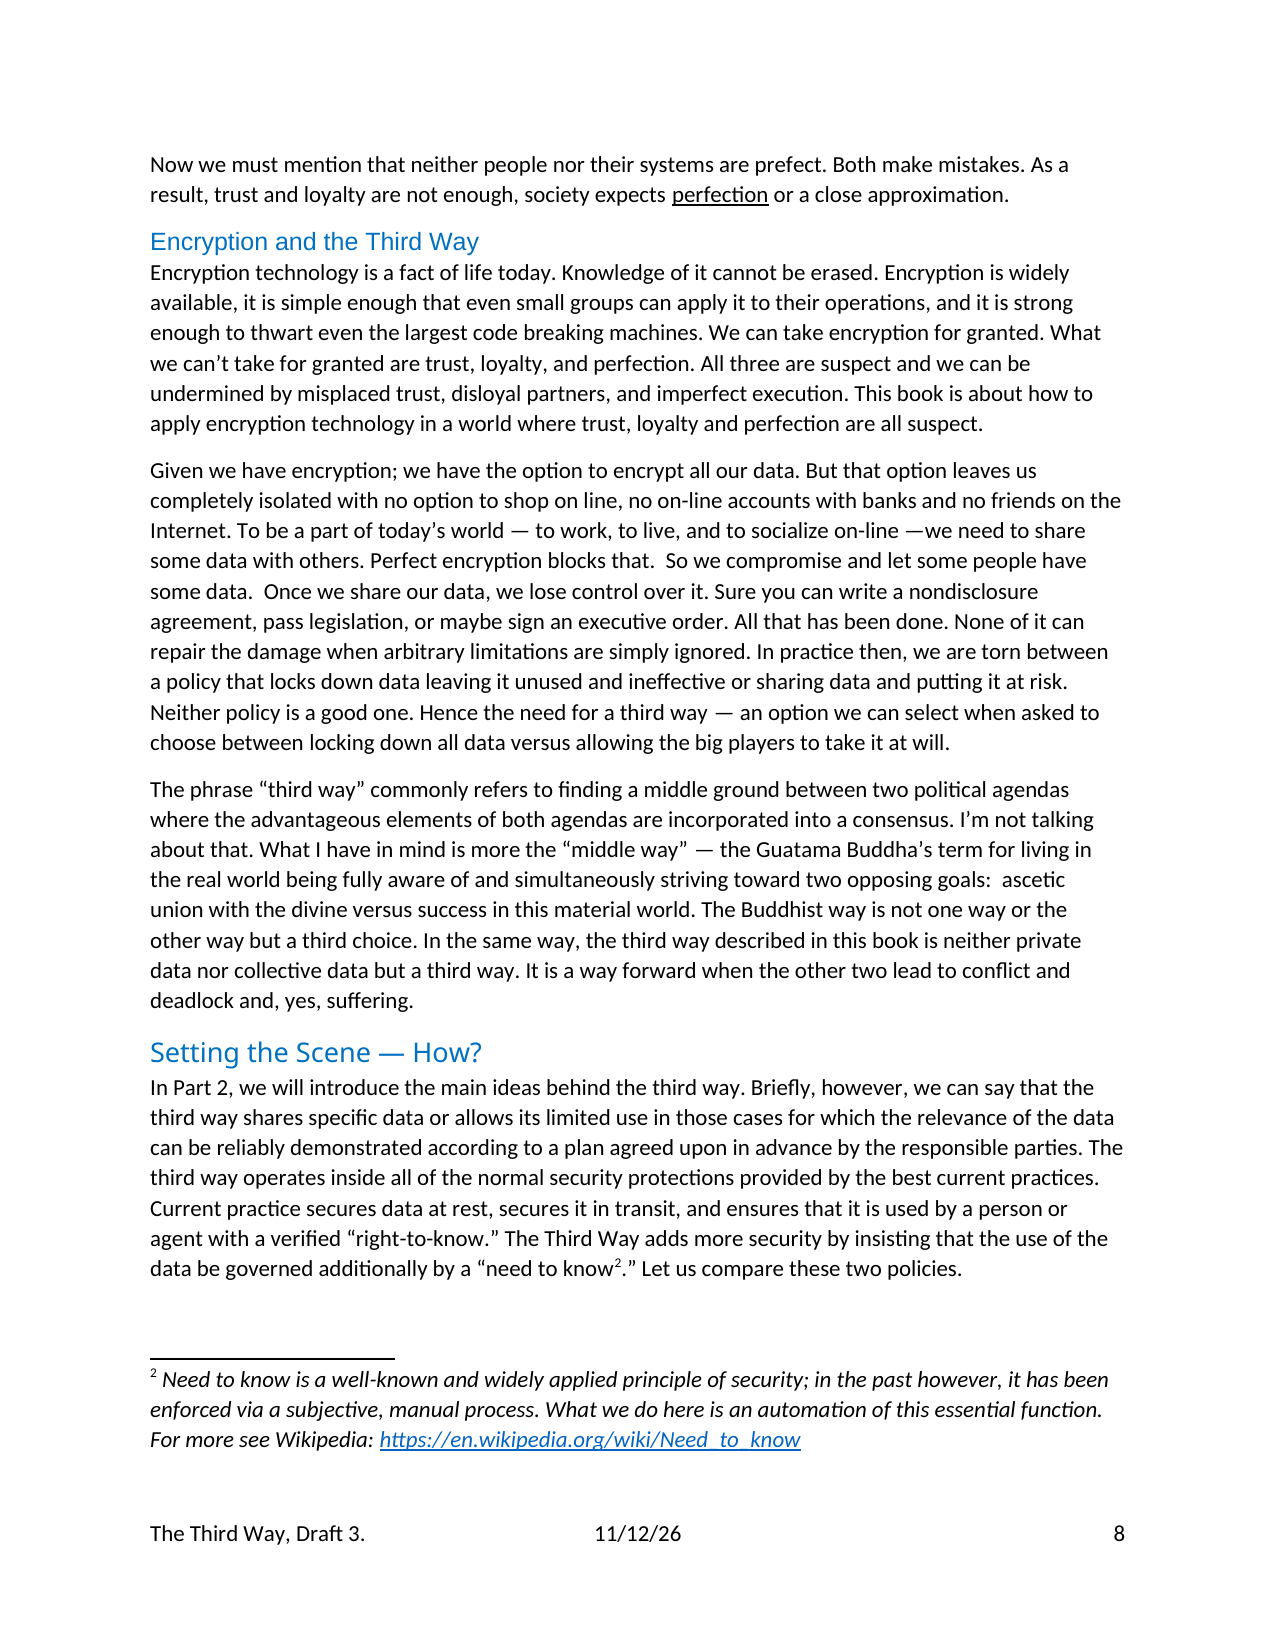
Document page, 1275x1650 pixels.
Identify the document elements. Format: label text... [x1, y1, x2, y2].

text The phrase “third way” commonly refers to finding a middle ground between two political agendas where the advantageous elements of both agendas are incorporated into a consensus. I’m not talking about that. What I have in mind is more the “middle way” — the Guatama Buddha’s term for living in the real world being fully aware of and simultaneously striving toward two opposing goals: ascetic union with the divine versus success in this material world. The Buddhist way is not one way or the other way but a third choice. In the same way, the third way described in this book is neither private data nor collective data but a third way. It is a way forward when the other two lead to conflict and deadlock and, yes, suffering. [150, 775, 1125, 1014]
text Encryption technology is a fact of life today. Knowledge of it cannot be erased. Encryption is widely available, it is simple enough that even small groups can apply it to their operations, and it is strong enough to thwart even the largest code breaking machines. We can take encryption for granted. What we can’t take for granted are trust, loyalty, and perfection. All three are suspect and we can be undermined by misplaced trust, disloyal partners, and imperfect execution. This book is about how to apply encryption technology in a world where trust, loyalty and perfection are all suspect. [150, 258, 1125, 437]
text Given we have encryption; we have the option to encrypt all our data. But that option leaves us completely isolated with no option to shop on line, no on-line accounts with banks and no friends on the Internet. To be a part of today’s world — to work, to live, and to socialize on-line —we need to share some data with others. Perfect encryption blocks that. So we compromise and let some people have some data. Once we share our data, we lose control over it. Sure you can write a nondisclosure agreement, pass legislation, or maybe sign an executive order. All that has been done. None of it can repair the damage when arbitrary limitations are simply ignored. In practice then, we are torn between a policy that locks down data leaving it unused and ineffective or sharing data and putting it at risk. Neither policy is a good one. Hence the need for a third way — an option we can select when asked to choose between locking down all data versus allowing the big players to take it at will. [150, 456, 1125, 756]
text Now we must mention that neither people nor their systems are prefect. Both make mistakes. As a result, trust and loyalty are not enough, society expects perfection or a close approximation. [150, 150, 1125, 208]
subtitle Encryption and the Third Way [150, 227, 1125, 256]
text In Part 2, we will introduce the main ideas behind the third way. Briefly, however, we can say that the third way shares specific data or allows its limited use in those cases for which the relevance of the data can be reliably demonstrated according to a plan agreed upon in advance by the responsible parties. The third way operates inside all of the normal security protections provided by the best current practices. Current practice secures data at rest, secures it in transit, and ensures that it is used by a person or agent with a verified “right-to-know.” The Third Way adds more security by insisting that the use of the data be governed additionally by a “need to know.” Let us compare these two policies. [150, 1073, 1125, 1282]
subtitle Setting the Scene — How? [150, 1033, 1125, 1070]
